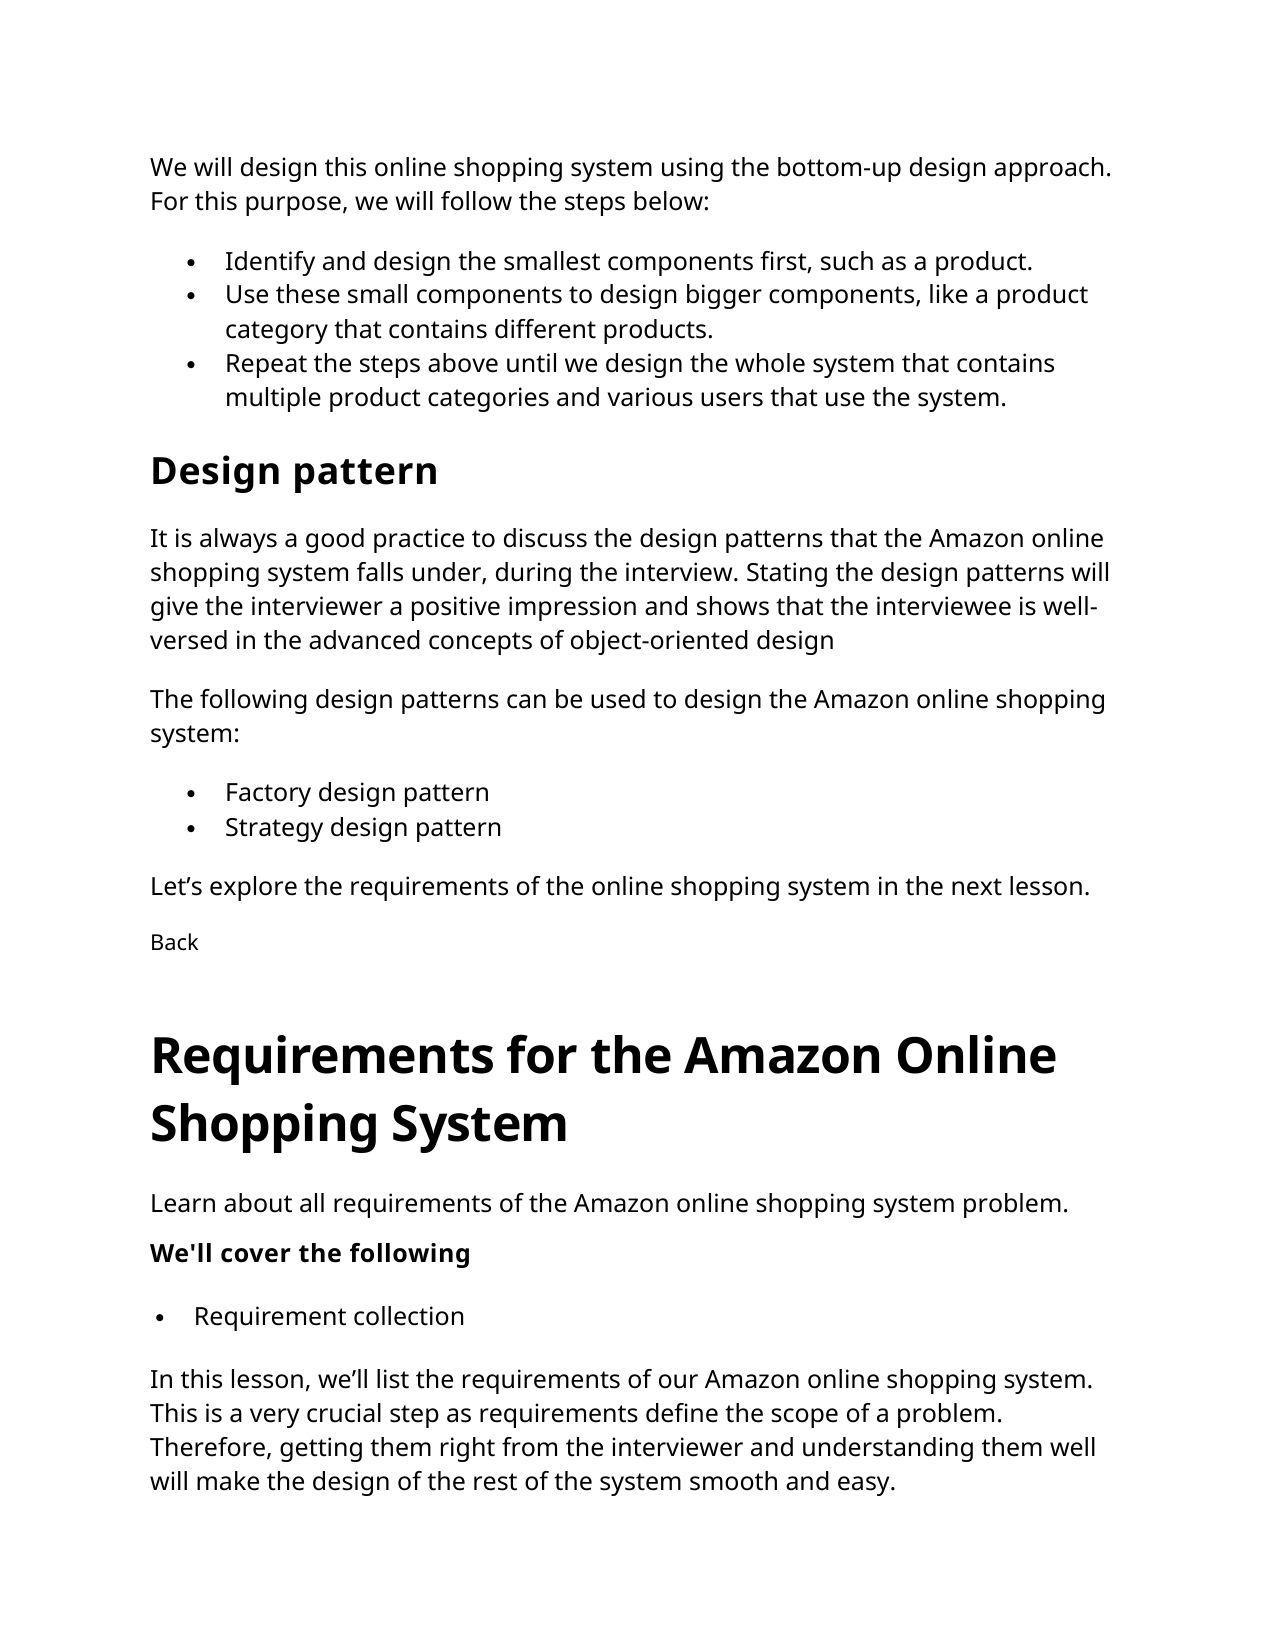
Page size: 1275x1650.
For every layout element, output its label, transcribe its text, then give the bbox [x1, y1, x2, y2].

text Let’s explore the requirements of the online shopping system in the next lesson. [150, 868, 1125, 902]
list Repeat the steps above until we design the whole system that contains multiple product categories and various users that use the system. [187, 345, 1125, 413]
list Use these small components to design bigger components, like a product category that contains different products. [187, 277, 1125, 345]
text Back [150, 927, 1125, 957]
text We will design this online shopping system using the bottom-up design approach. For this purpose, we will follow the steps below: [150, 150, 1125, 218]
list Factory design pattern [187, 775, 1125, 809]
text Learn about all requirements of the Amazon online shopping system problem. [150, 1186, 1125, 1220]
text We'll cover the following [150, 1235, 1125, 1269]
text It is always a good practice to discuss the design patterns that the Amazon online shopping system falls under, during the interview. Stating the design patterns will give the interviewer a positive impression and shows that the interviewee is well-versed in the advanced concepts of object-oriented design [150, 521, 1125, 657]
list Requirement collection [156, 1299, 1125, 1333]
list Identify and design the smallest components first, such as a product. [187, 243, 1125, 277]
subtitle Design pattern [150, 445, 1125, 496]
list Strategy design pattern [187, 809, 1125, 843]
subtitle Requirements for the Amazon Online Shopping System [150, 1020, 1125, 1157]
text The following design patterns can be used to design the Amazon online shopping system: [150, 682, 1125, 750]
text In this lesson, we’ll list the requirements of our Amazon online shopping system. This is a very crucial step as requirements define the scope of a problem. Therefore, getting them right from the interviewer and understanding them well will make the design of the rest of the system smooth and easy. [150, 1362, 1125, 1498]
